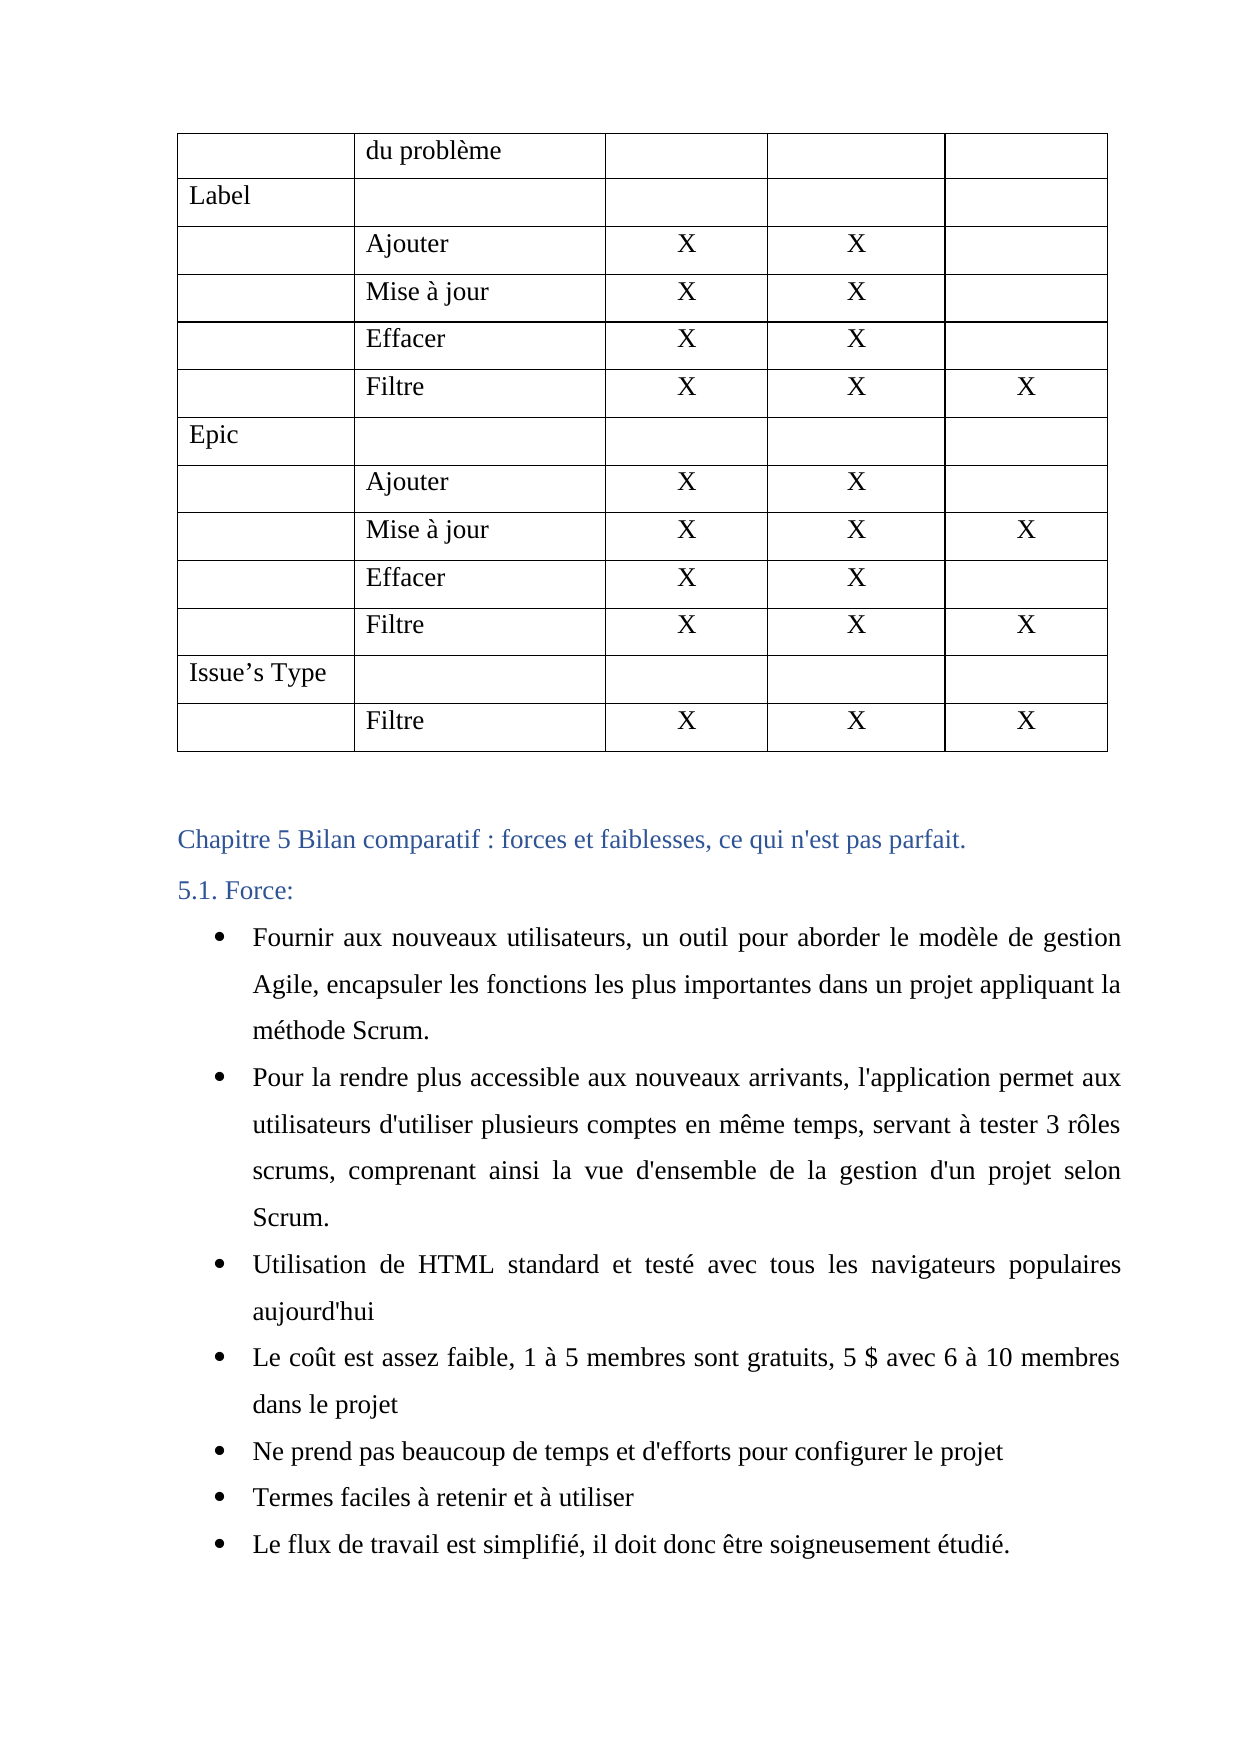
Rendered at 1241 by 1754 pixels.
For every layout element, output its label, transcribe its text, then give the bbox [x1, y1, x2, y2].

list Le flux de travail est simplifié, il doit donc être soigneusement étudié. [215, 1528, 1122, 1560]
table_cell X [768, 134, 944, 178]
table_cell X [946, 704, 1107, 751]
table_cell X [946, 609, 1107, 655]
table_cell [355, 179, 605, 226]
table_cell X [606, 275, 767, 321]
table_cell [355, 656, 605, 703]
table_cell [178, 609, 354, 655]
list Fournir aux nouveaux utilisateurs, un outil pour aborder le modèle de gestion Agile, encapsuler les fonctions les plus importantes dans un projet appliquant la méthode Scrum. [215, 921, 1122, 1046]
list Utilisation de HTML standard et testé avec tous les navigateurs populaires aujourd'hui [215, 1248, 1122, 1326]
table_cell X [768, 561, 944, 608]
table_cell X [946, 513, 1107, 560]
table_cell [178, 513, 354, 560]
table_cell X [768, 323, 944, 369]
table_cell X [606, 466, 767, 512]
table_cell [355, 134, 605, 178]
table_cell X [946, 370, 1107, 417]
table_cell [178, 275, 354, 321]
table_cell [946, 275, 1107, 321]
table_cell [178, 370, 354, 417]
subtitle 5.1. Force: [177, 874, 1122, 905]
list Pour la rendre plus accessible aux nouveaux arrivants, l'application permet aux utilisateurs d'utiliser plusieurs comptes en même temps, servant à tester 3 rôles scrums, comprenant ainsi la vue d'ensemble de la gestion d'un projet selon Scrum. [215, 1061, 1122, 1232]
table_cell [178, 561, 354, 608]
table_cell X [606, 227, 767, 274]
table_cell [946, 656, 1107, 703]
table_cell X [946, 134, 1107, 178]
table_cell X [768, 513, 944, 560]
list Le coût est assez faible, 1 à 5 membres sont gratuits, 5 $ avec 6 à 10 membres dans le projet [215, 1341, 1122, 1419]
table_cell X [606, 134, 767, 178]
table_cell X [606, 704, 767, 751]
subtitle Chapitre 5 Bilan comparatif : forces et faiblesses, ce qui n'est pas parfait. [177, 823, 1122, 854]
table_cell [606, 179, 767, 226]
table_cell [946, 179, 1107, 226]
table_cell [946, 323, 1107, 369]
table_cell [946, 227, 1107, 274]
table_cell Epic [178, 418, 354, 464]
table_cell Mise à jour [355, 275, 605, 321]
list Ne prend pas beaucoup de temps et d'efforts pour configurer le projet [215, 1435, 1122, 1466]
table_cell [946, 466, 1107, 512]
table_cell Effacer [355, 323, 605, 369]
table_cell Issue’s Type [178, 656, 354, 703]
table_cell [768, 418, 944, 464]
table_cell X [768, 609, 944, 655]
table_cell X [768, 704, 944, 751]
table_cell [178, 134, 354, 178]
table_cell Filtre [355, 370, 605, 417]
table_cell X [606, 323, 767, 369]
table_cell [606, 418, 767, 464]
list Termes faciles à retenir et à utiliser [215, 1482, 1122, 1513]
table_cell [768, 179, 944, 226]
table_cell X [606, 561, 767, 608]
table_cell [178, 323, 354, 369]
table_cell X [606, 609, 767, 655]
table_cell X [768, 370, 944, 417]
table_cell X [768, 466, 944, 512]
table_cell [178, 227, 354, 274]
table_cell Label [178, 179, 354, 226]
table_cell Mise à jour [355, 513, 605, 560]
table_cell Effacer [355, 561, 605, 608]
table_cell X [606, 370, 767, 417]
table_cell X [768, 275, 944, 321]
table_cell Filtre [355, 704, 605, 751]
table_cell X [768, 227, 944, 274]
table_cell [355, 418, 605, 464]
table_cell X [606, 513, 767, 560]
table_cell Ajouter [355, 466, 605, 512]
table_cell [946, 418, 1107, 464]
table_cell [768, 656, 944, 703]
table_cell [606, 656, 767, 703]
table_cell [178, 704, 354, 751]
table_cell [946, 561, 1107, 608]
table_cell [178, 466, 354, 512]
table_cell Ajouter [355, 227, 605, 274]
table_cell Filtre [355, 609, 605, 655]
